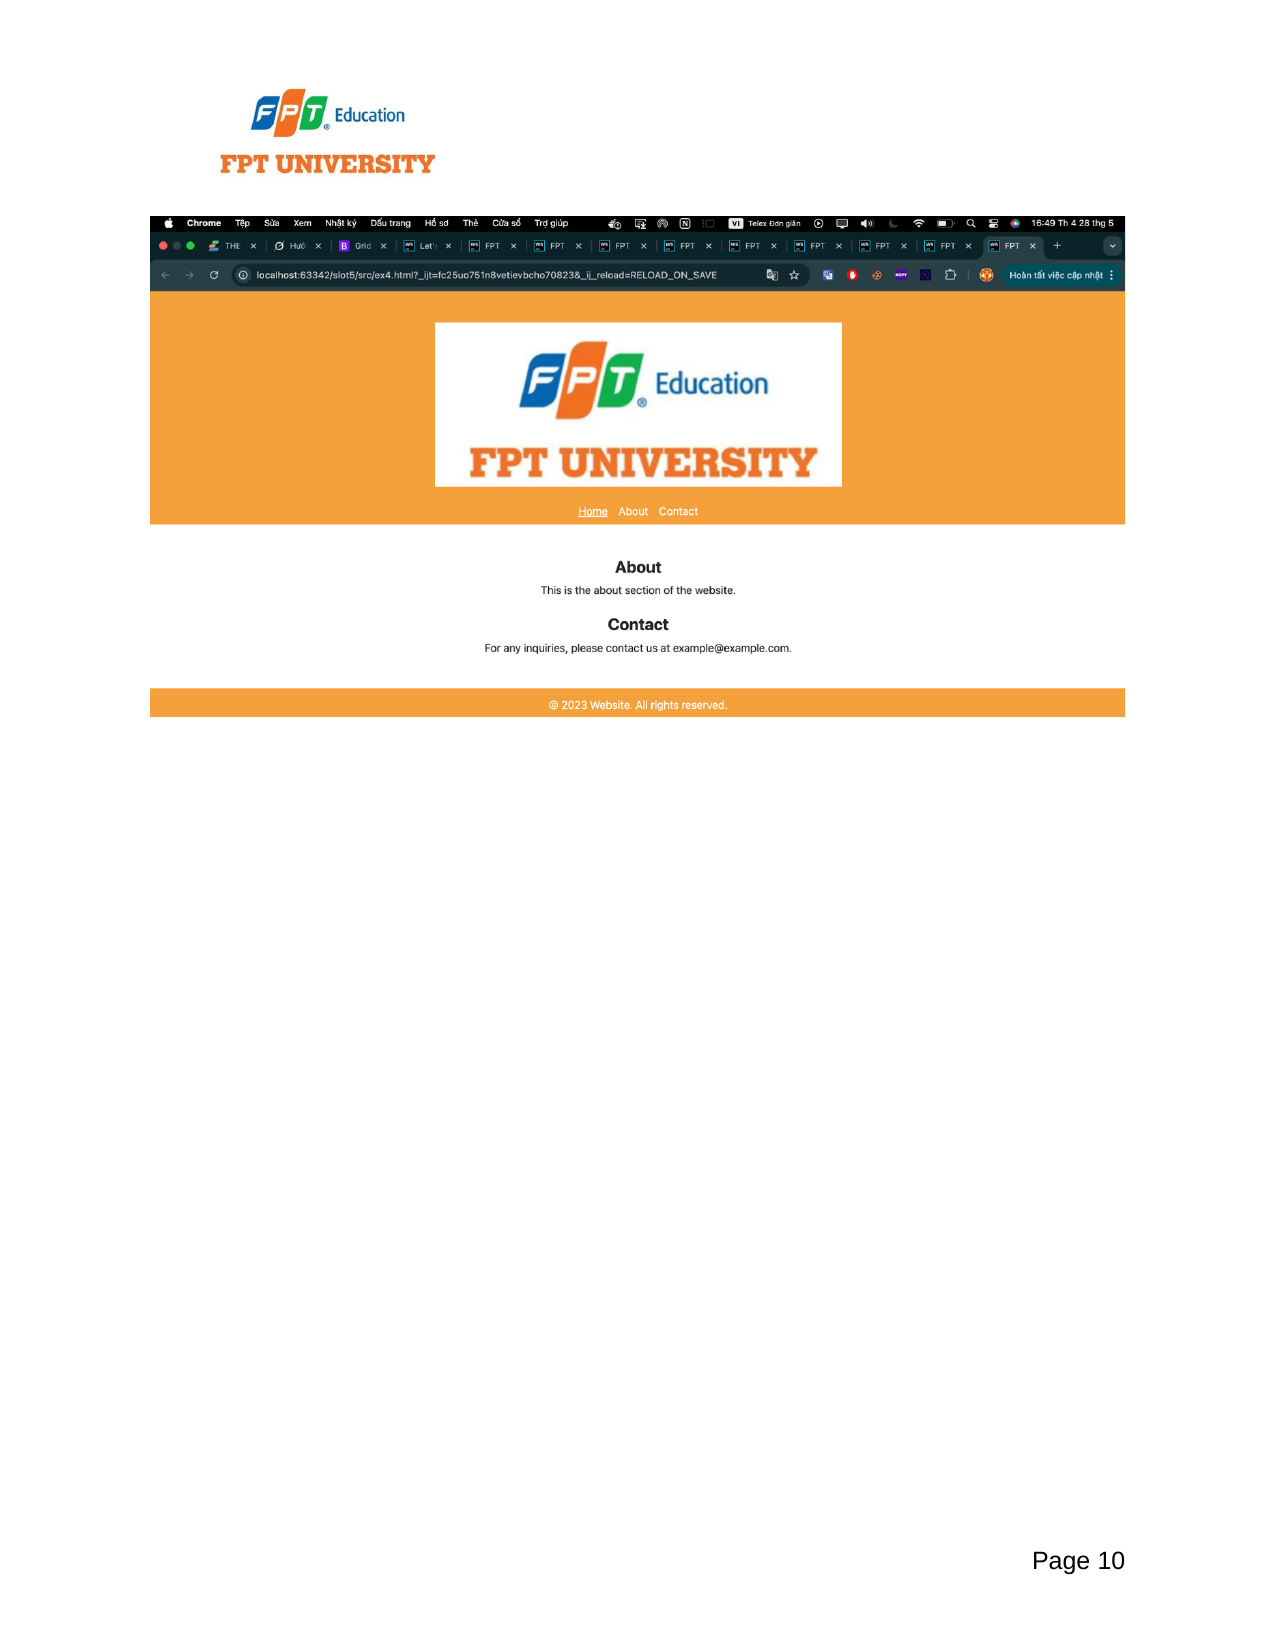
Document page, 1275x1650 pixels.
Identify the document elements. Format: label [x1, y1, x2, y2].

picture [150, 216, 1125, 826]
picture [194, 75, 454, 185]
